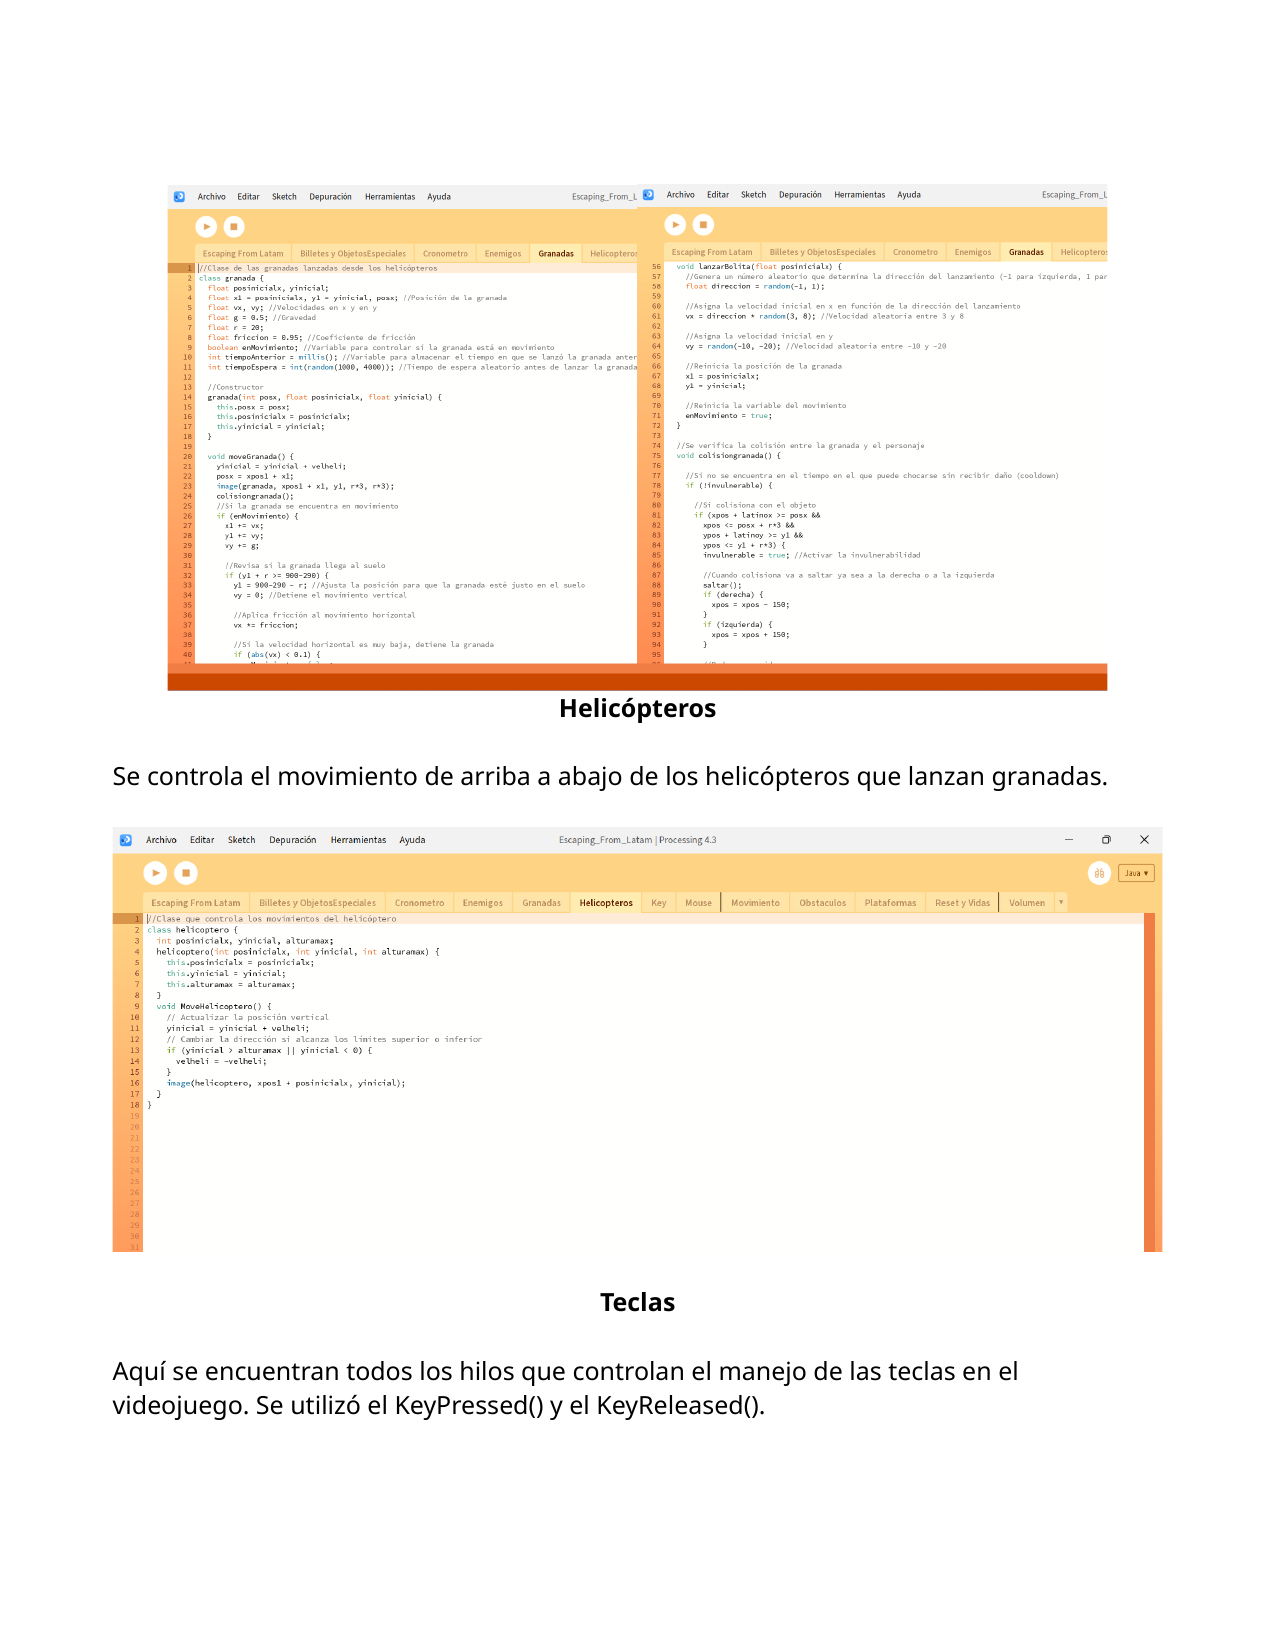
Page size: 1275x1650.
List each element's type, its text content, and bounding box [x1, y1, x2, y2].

picture [167, 184, 1108, 691]
picture [112, 827, 1163, 1252]
text Aquí se encuentran todos los hilos que controlan el manejo de las teclas en el videojuego. Se utilizó el KeyPressed() y el KeyReleased(). [112, 1353, 1162, 1421]
text Helicópteros [112, 691, 1162, 725]
text Teclas [112, 1285, 1162, 1319]
text Se controla el movimiento de arriba a abajo de los helicópteros que lanzan granadas. [112, 759, 1162, 793]
